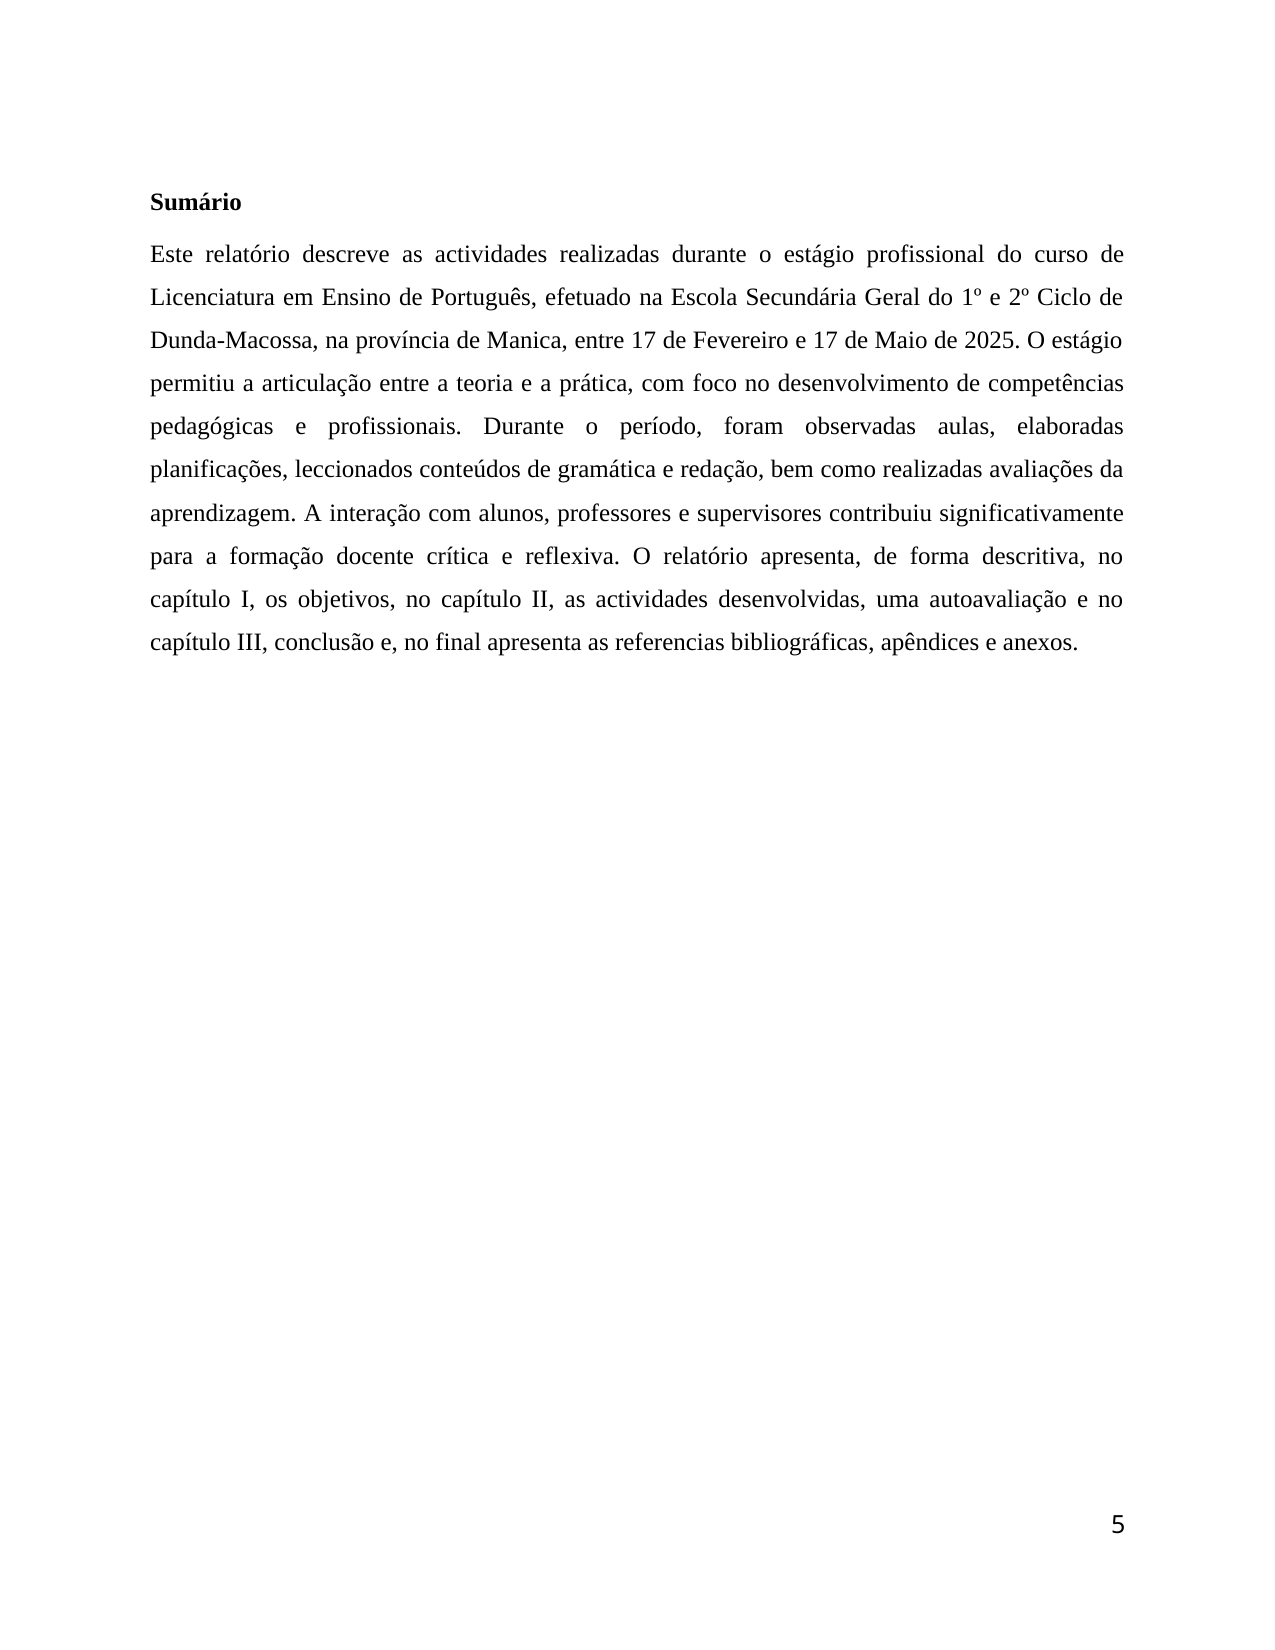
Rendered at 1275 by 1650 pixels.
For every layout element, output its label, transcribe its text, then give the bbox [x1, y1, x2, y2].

text Este relatório descreve as actividades realizadas durante o estágio profissional do curso de Licenciatura em Ensino de Português, efetuado na Escola Secundária Geral do 1º e 2º Ciclo de Dunda-Macossa, na província de Manica, entre 17 de Fevereiro e 17 de Maio de 2025. O estágio permitiu a articulação entre a teoria e a prática, com foco no desenvolvimento de competências pedagógicas e profissionais. Durante o período, foram observadas aulas, elaboradas planificações, leccionados conteúdos de gramática e redação, bem como realizadas avaliações da aprendizagem. A interação com alunos, professores e supervisores contribuiu significativamente para a formação docente crítica e reflexiva. O relatório apresenta, de forma descritiva, no capítulo I, os objetivos, no capítulo II, as actividades desenvolvidas, uma autoavaliação e no capítulo III, conclusão e, no final apresenta as referencias bibliográficas, apêndices e anexos. [150, 239, 1125, 656]
subtitle Sumário [150, 187, 1125, 216]
